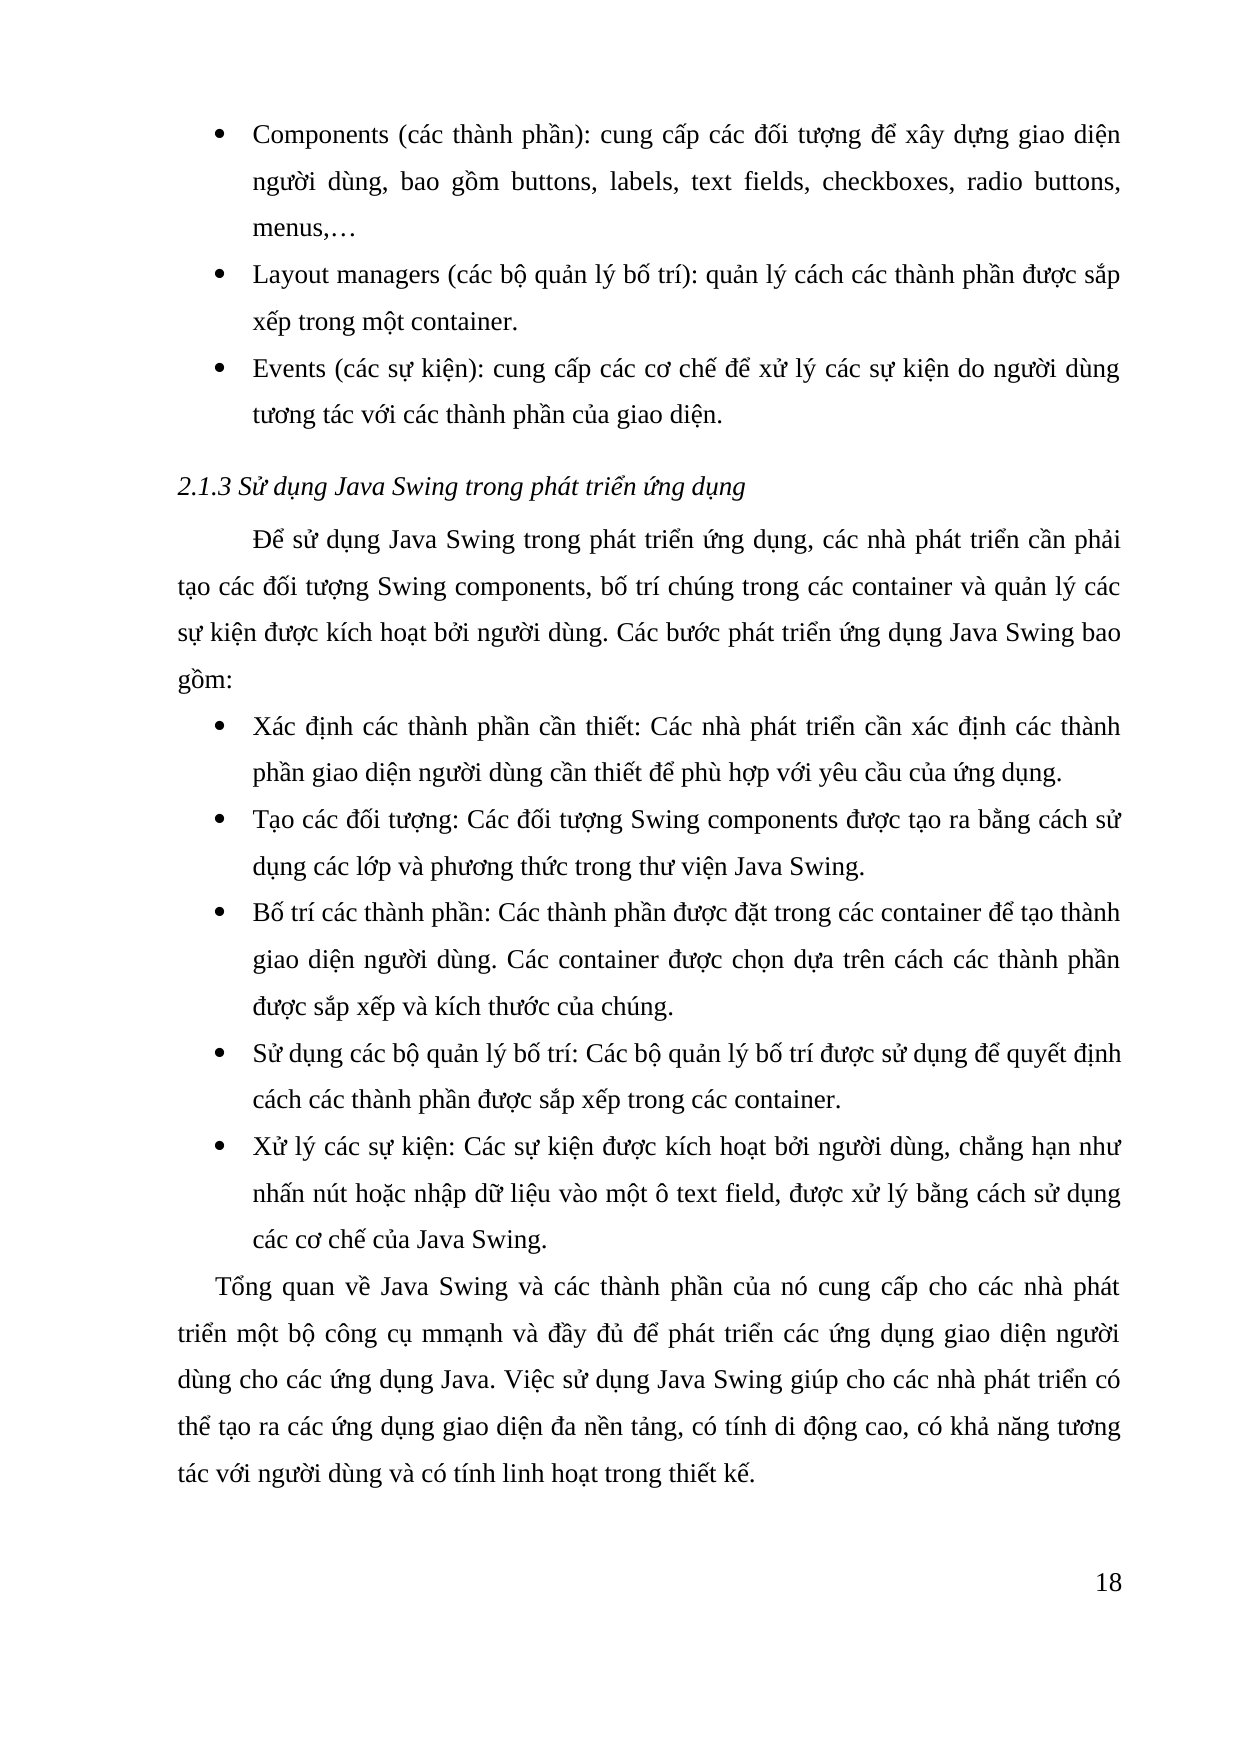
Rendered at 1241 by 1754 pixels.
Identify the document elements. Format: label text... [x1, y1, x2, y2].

subtitle 2.1.3 Sử dụng Java Swing trong phát triển ứng dụng [177, 470, 1122, 501]
list Bố trí các thành phần: Các thành phần được đặt trong các container để tạo thành giao diện người dùng. Các container được chọn dựa trên cách các thành phần được sắp xếp và kích thước của chúng. [215, 897, 1122, 1021]
text Để sử dụng Java Swing trong phát triển ứng dụng, các nhà phát triển cần phải tạo các đối tượng Swing components, bố trí chúng trong các container và quản lý các sự kiện được kích hoạt bởi người dùng. Các bước phát triển ứng dụng Java Swing bao gồm: [177, 523, 1122, 694]
list Tạo các đối tượng: Các đối tượng Swing components được tạo ra bằng cách sử dụng các lớp và phương thức trong thư viện Java Swing. [215, 803, 1122, 881]
list Events (các sự kiện): cung cấp các cơ chế để xử lý các sự kiện do người dùng tương tác với các thành phần của giao diện. [215, 352, 1122, 429]
text Tổng quan về Java Swing và các thành phần của nó cung cấp cho các nhà phát triển một bộ công cụ mmạnh và đầy đủ để phát triển các ứng dụng giao diện người dùng cho các ứng dụng Java. Việc sử dụng Java Swing giúp cho các nhà phát triển có thể tạo ra các ứng dụng giao diện đa nền tảng, có tính di động cao, có khả năng tương tác với người dùng và có tính linh hoạt trong thiết kế. [177, 1270, 1122, 1488]
list Sử dụng các bộ quản lý bố trí: Các bộ quản lý bố trí được sử dụng để quyết định cách các thành phần được sắp xếp trong các container. [215, 1037, 1122, 1114]
list Components (các thành phần): cung cấp các đối tượng để xây dựng giao diện người dùng, bao gồm buttons, labels, text fields, checkboxes, radio buttons, menus,… [215, 118, 1122, 243]
list Xử lý các sự kiện: Các sự kiện được kích hoạt bởi người dùng, chẳng hạn như nhấn nút hoặc nhập dữ liệu vào một ô text field, được xử lý bằng cách sử dụng các cơ chế của Java Swing. [215, 1130, 1122, 1255]
list Layout managers (các bộ quản lý bố trí): quản lý cách các thành phần được sắp xếp trong một container. [215, 258, 1122, 336]
list Xác định các thành phần cần thiết: Các nhà phát triển cần xác định các thành phần giao diện người dùng cần thiết để phù hợp với yêu cầu của ứng dụng. [215, 710, 1122, 788]
